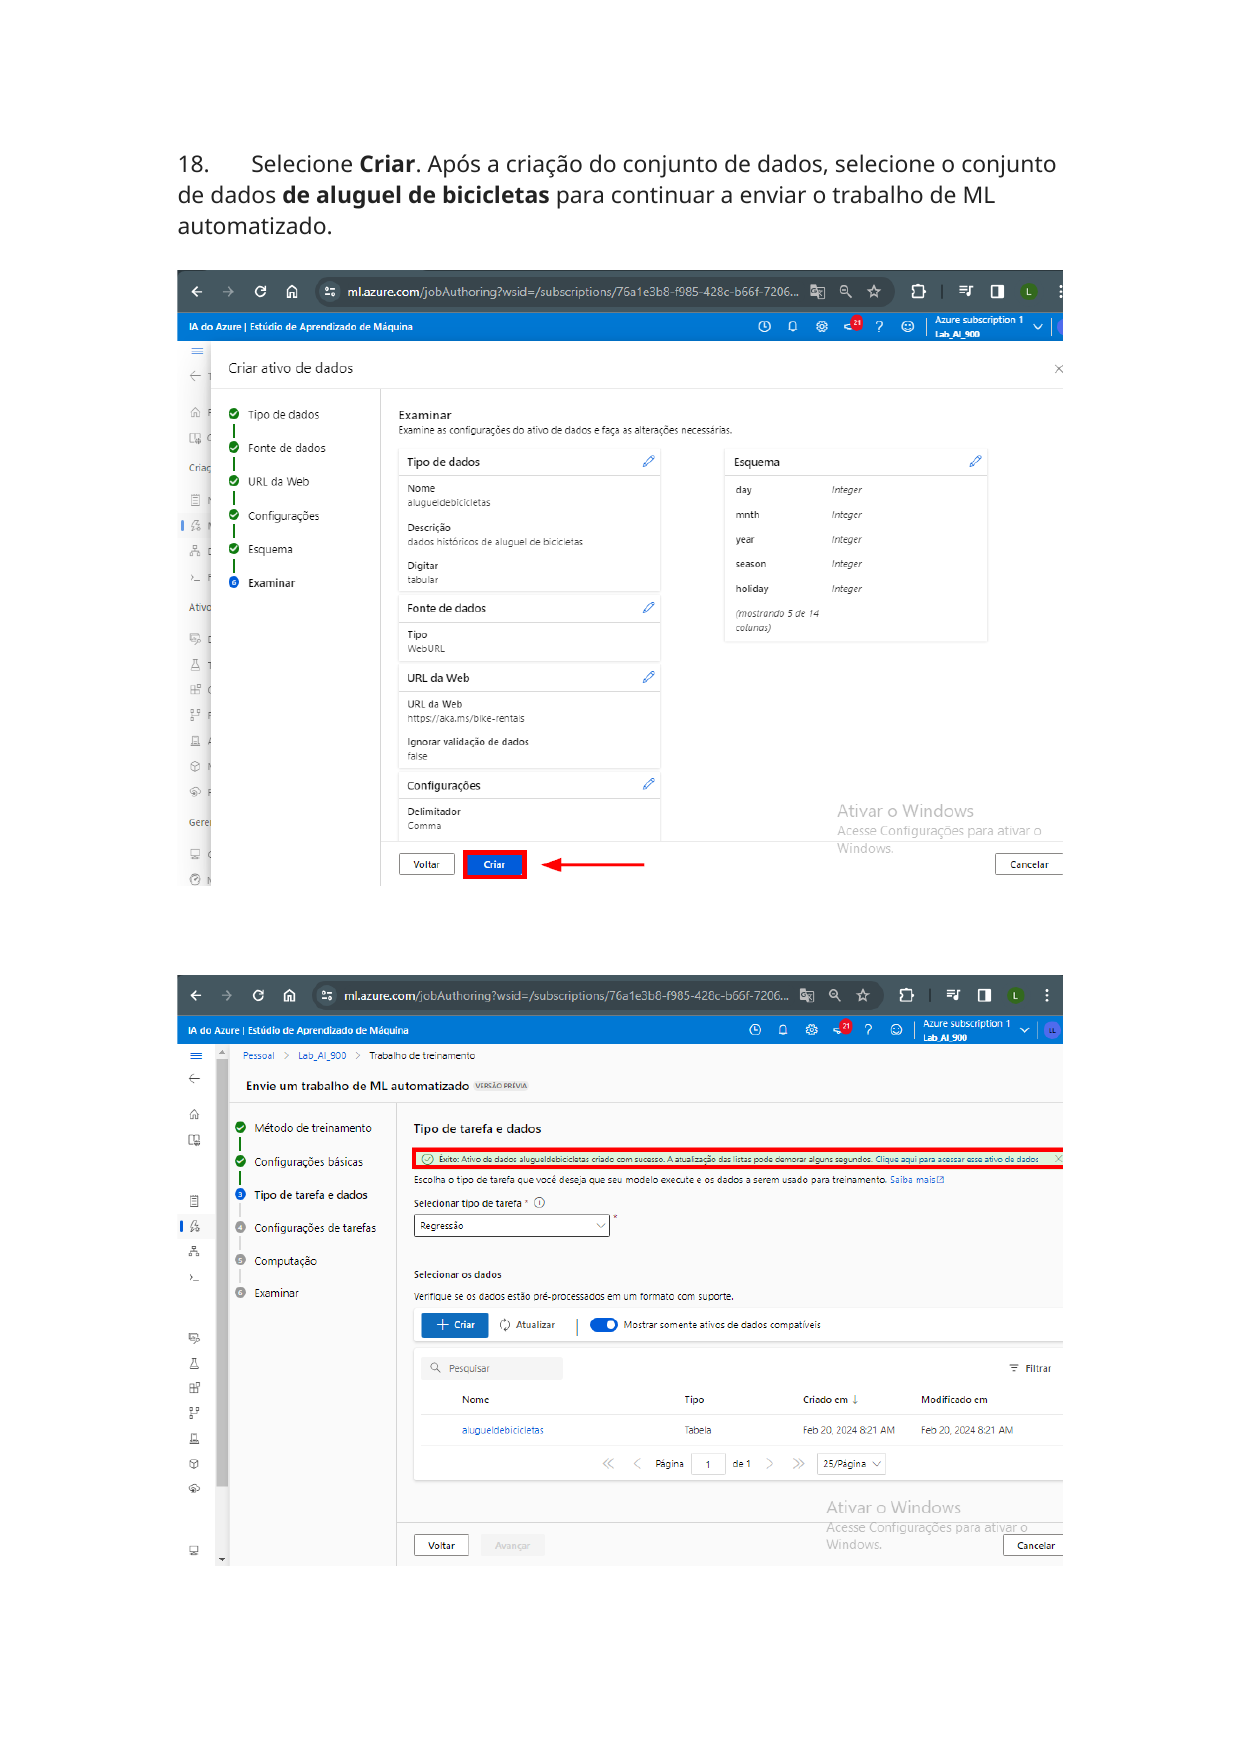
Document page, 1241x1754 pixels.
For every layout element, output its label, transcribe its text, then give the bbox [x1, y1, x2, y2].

picture [177, 270, 1063, 886]
list Selecione Criar. Após a criação do conjunto de dados, selecione o conjunto de dados de aluguel de bicicletas para continuar a enviar o trabalho de ML automatizado. [177, 148, 1063, 241]
picture [177, 975, 1063, 1566]
